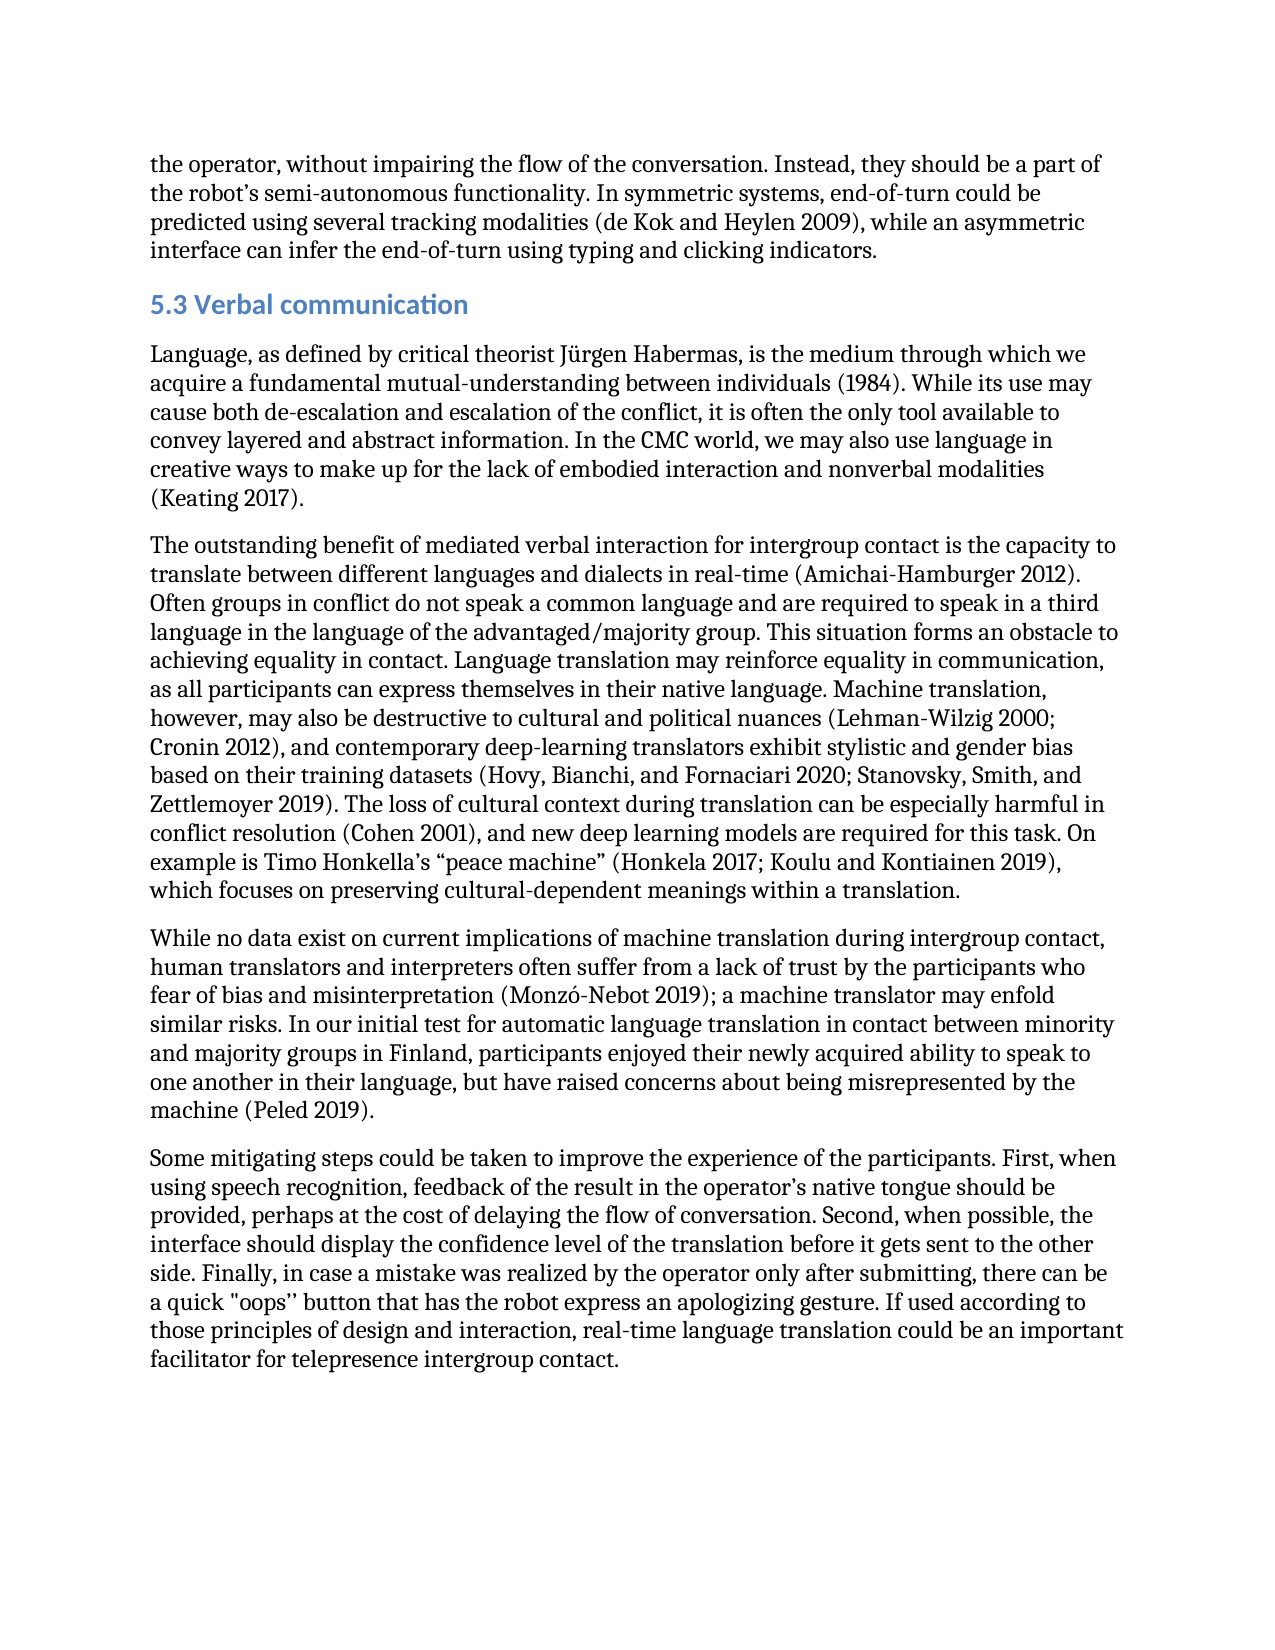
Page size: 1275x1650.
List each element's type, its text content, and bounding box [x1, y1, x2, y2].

text Language, as defined by critical theorist Jürgen Habermas, is the medium through which we acquire a fundamental mutual-understanding between individuals (1984). While its use may cause both de-escalation and escalation of the conflict, it is often the only tool available to convey layered and abstract information. In the CMC world, we may also use language in creative ways to make up for the lack of embodied interaction and nonverbal modalities (Keating 2017). [150, 340, 1125, 513]
subtitle 5.3 Verbal communication [150, 286, 1125, 321]
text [150, 150, 1125, 265]
text The outstanding benefit of mediated verbal interaction for intergroup contact is the capacity to translate between different languages and dialects in real-time (Amichai-Hamburger 2012). Often groups in conflict do not speak a common language and are required to speak in a third language in the language of the advantaged/majority group. This situation forms an obstacle to achieving equality in contact. Language translation may reinforce equality in communication, as all participants can express themselves in their native language. Machine translation, however, may also be destructive to cultural and political nuances (Lehman-Wilzig 2000; Cronin 2012), and contemporary deep-learning translators exhibit stylistic and gender bias based on their training datasets (Hovy, Bianchi, and Fornaciari 2020; Stanovsky, Smith, and Zettlemoyer 2019). The loss of cultural context during translation can be especially harmful in conflict resolution (Cohen 2001), and new deep learning models are required for this task. On example is Timo Honkella’s “peace machine” (Honkela 2017; Koulu and Kontiainen 2019), which focuses on preserving cultural-dependent meanings within a translation. [150, 531, 1125, 905]
text While no data exist on current implications of machine translation during intergroup contact, human translators and interpreters often suffer from a lack of trust by the participants who fear of bias and misinterpretation (Monzó-Nebot 2019); a machine translator may enfold similar risks. In our initial test for automatic language translation in contact between minority and majority groups in Finland, participants enjoyed their newly acquired ability to speak to one another in their language, but have raised concerns about being misrepresented by the machine (Peled 2019). [150, 924, 1125, 1125]
text Some mitigating steps could be taken to improve the experience of the participants. First, when using speech recognition, feedback of the result in the operator’s native tongue should be provided, perhaps at the cost of delaying the flow of conversation. Second, when possible, the interface should display the confidence level of the translation before it gets sent to the other side. Finally, in case a mistake was realized by the operator only after submitting, there can be a quick "oops’’ button that has the robot express an apologizing gesture. If used according to those principles of design and interaction, real-time language translation could be an important facilitator for telepresence intergroup contact. [150, 1144, 1125, 1374]
